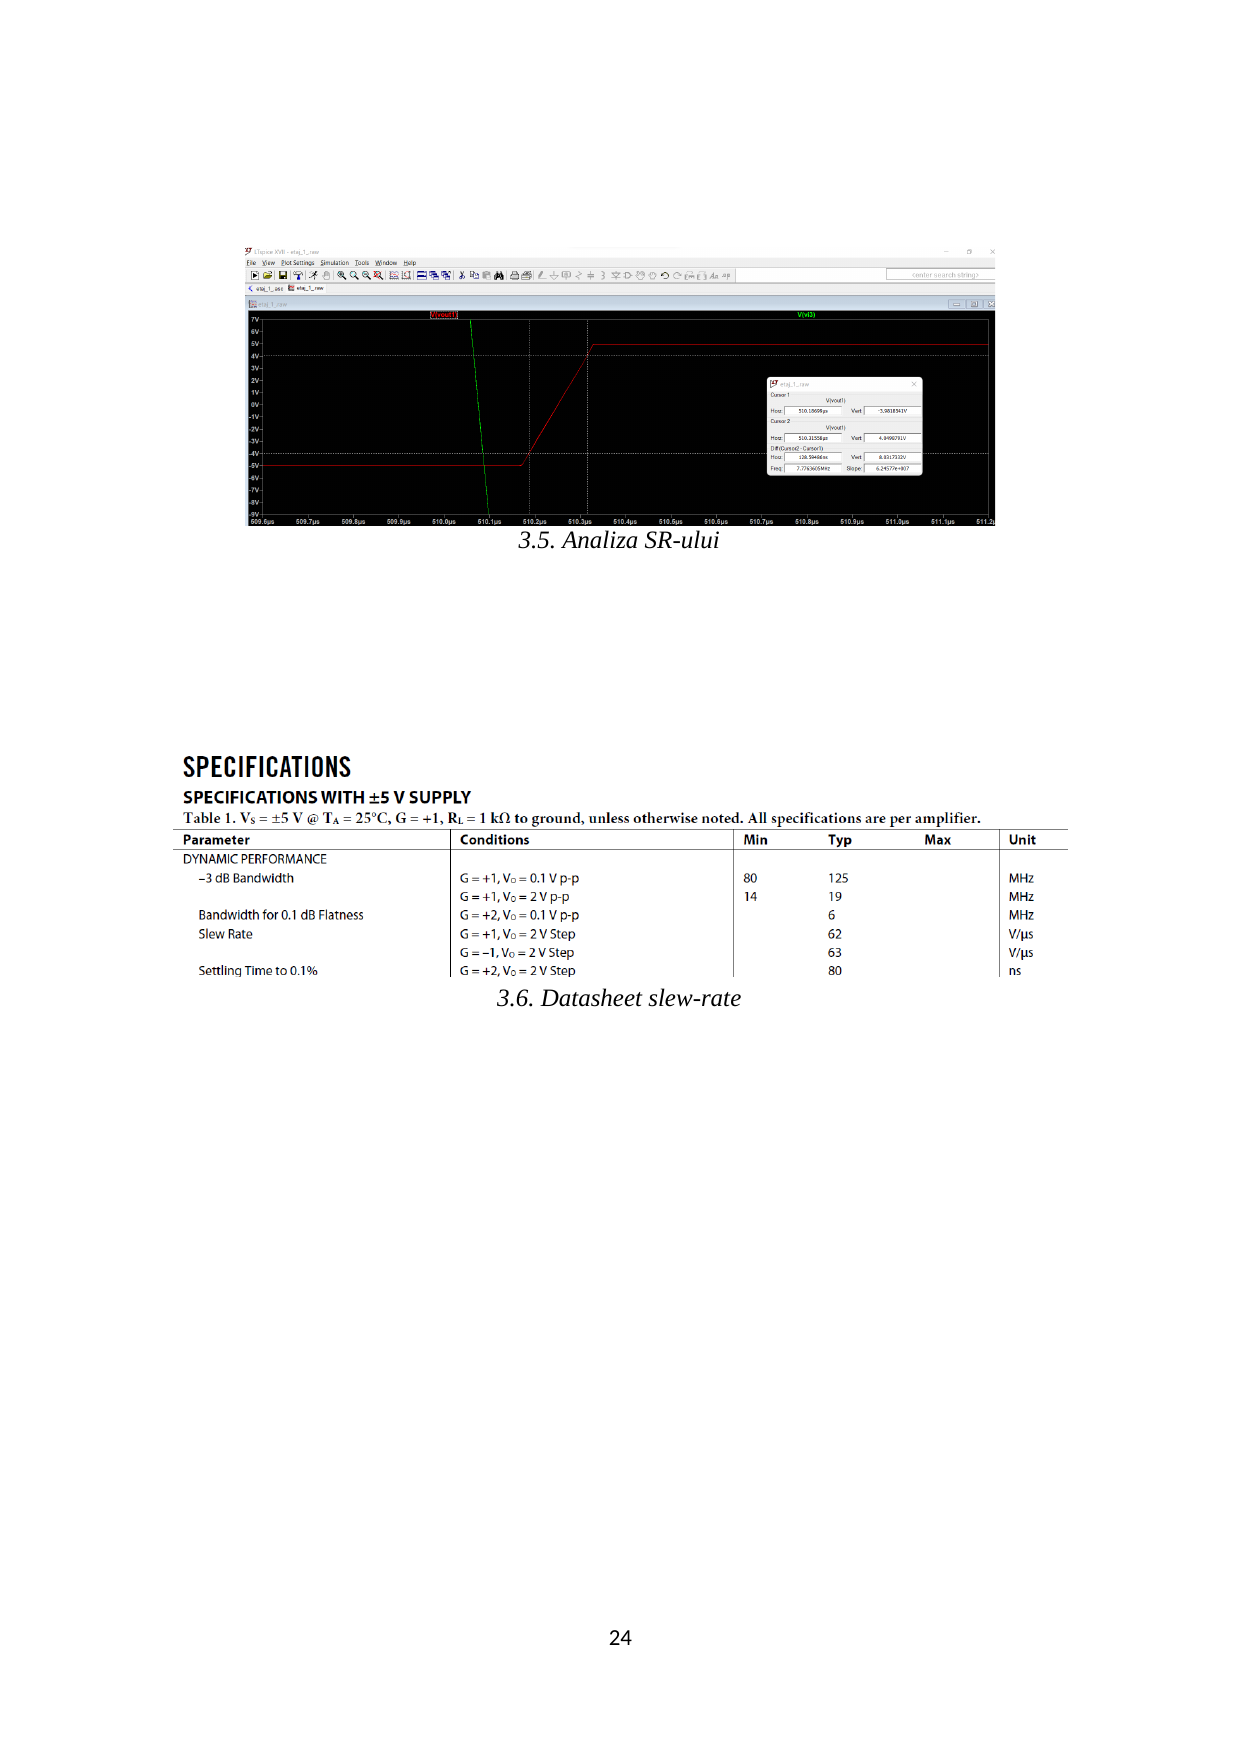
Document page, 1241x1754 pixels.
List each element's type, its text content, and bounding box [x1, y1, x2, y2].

text 3.5. Analiza SR-ului [130, 525, 1110, 554]
text 3.6. Datasheet slew-rate [130, 983, 1110, 1012]
